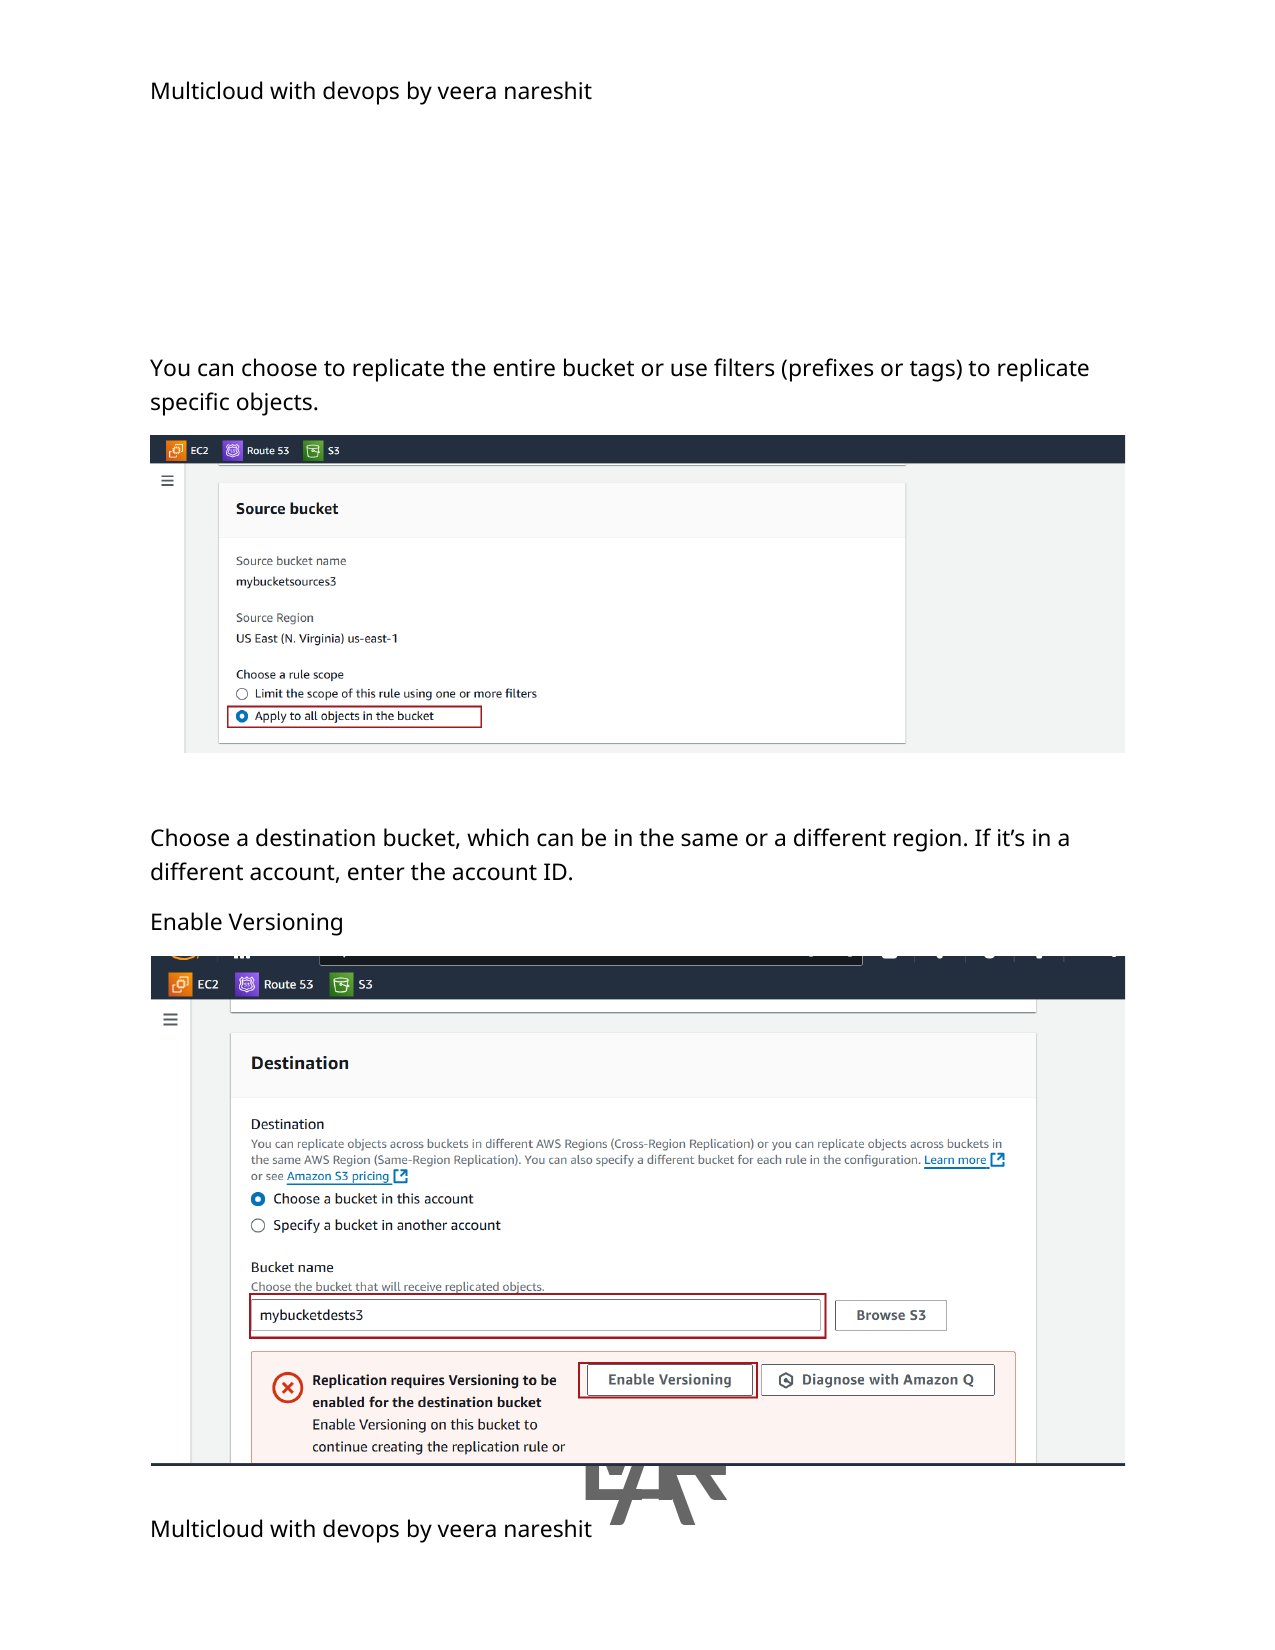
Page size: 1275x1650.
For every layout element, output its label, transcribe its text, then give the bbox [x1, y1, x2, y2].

text Enable Versioning [150, 906, 1125, 937]
picture [150, 956, 1125, 1466]
text You can choose to replicate the entire bucket or use filters (prefixes or tags) to replicate specific objects. [150, 352, 1125, 417]
text Choose a destination bucket, which can be in the same or a different region. If it’s in a different account, enter the account ID. [150, 822, 1125, 887]
picture [150, 435, 1125, 753]
